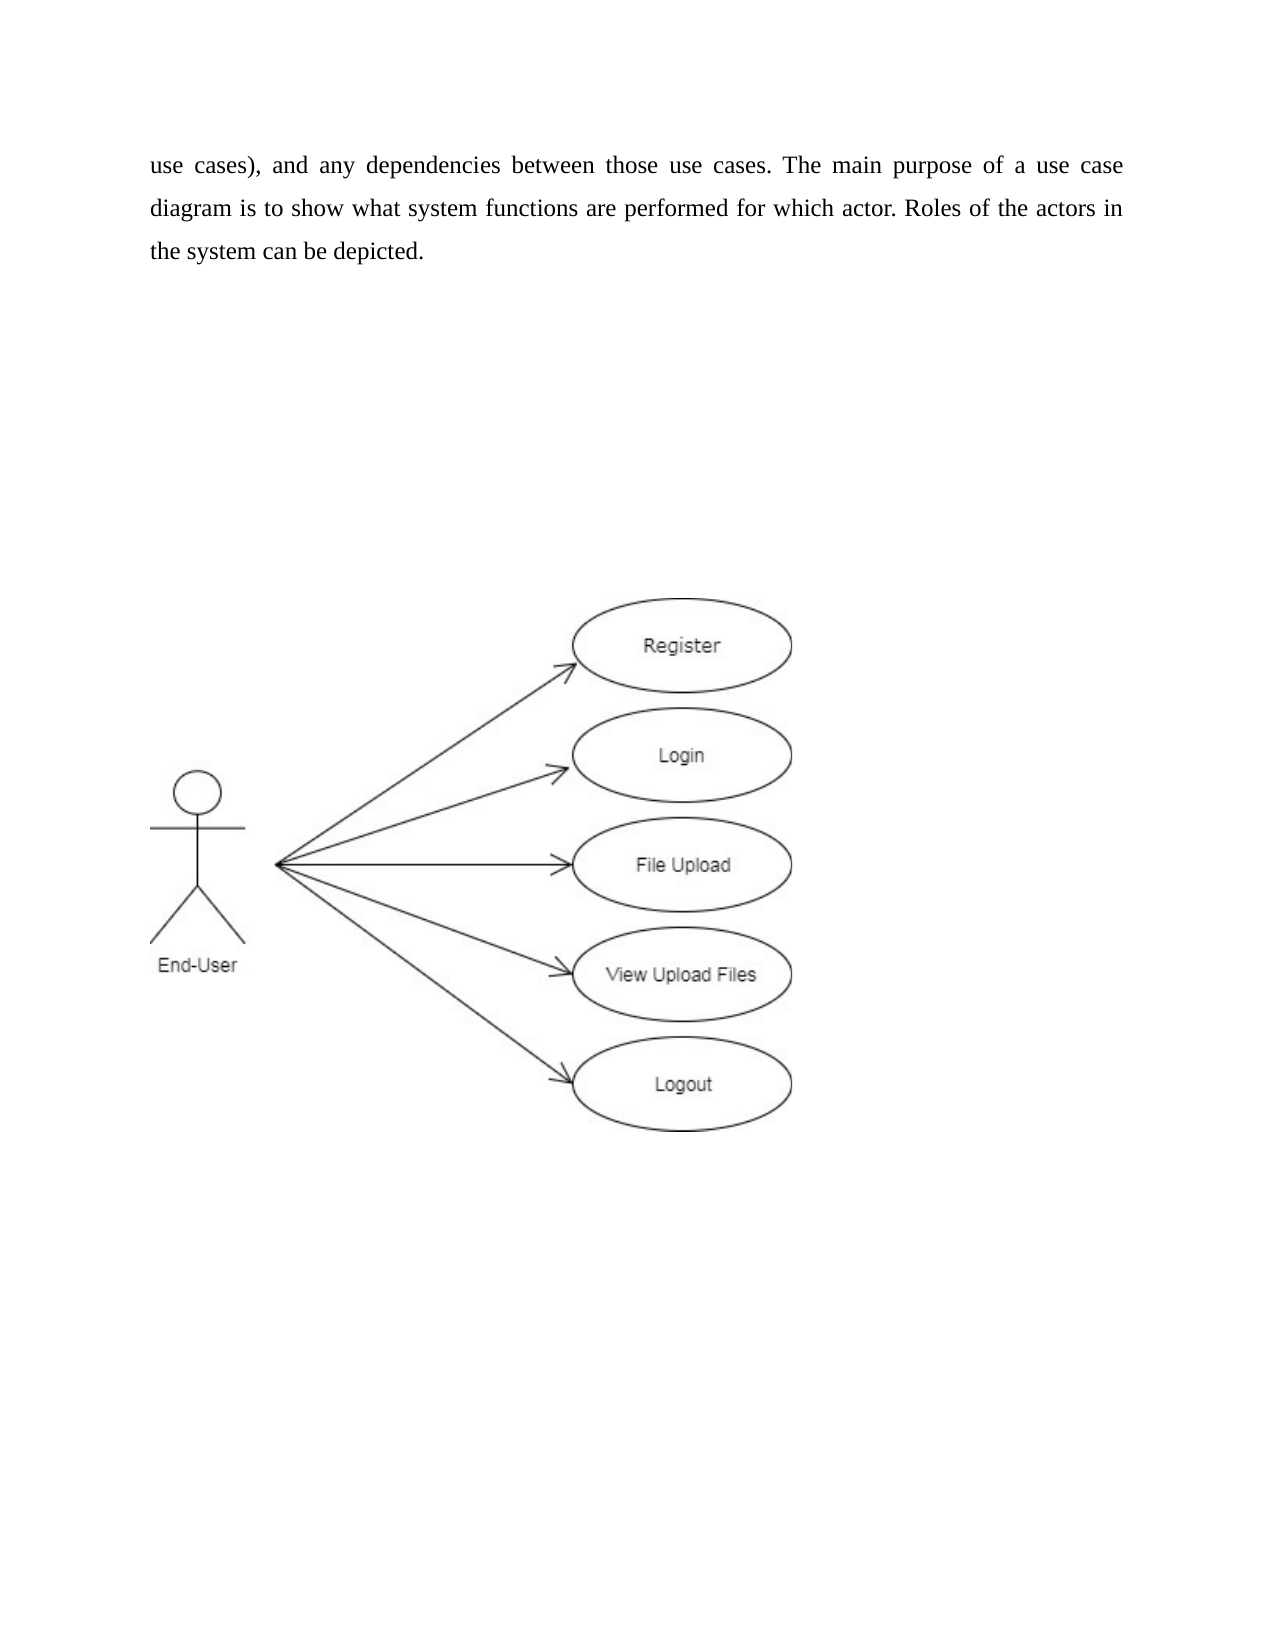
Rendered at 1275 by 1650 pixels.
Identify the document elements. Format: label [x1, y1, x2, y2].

picture [150, 598, 793, 1132]
text [150, 150, 1125, 265]
